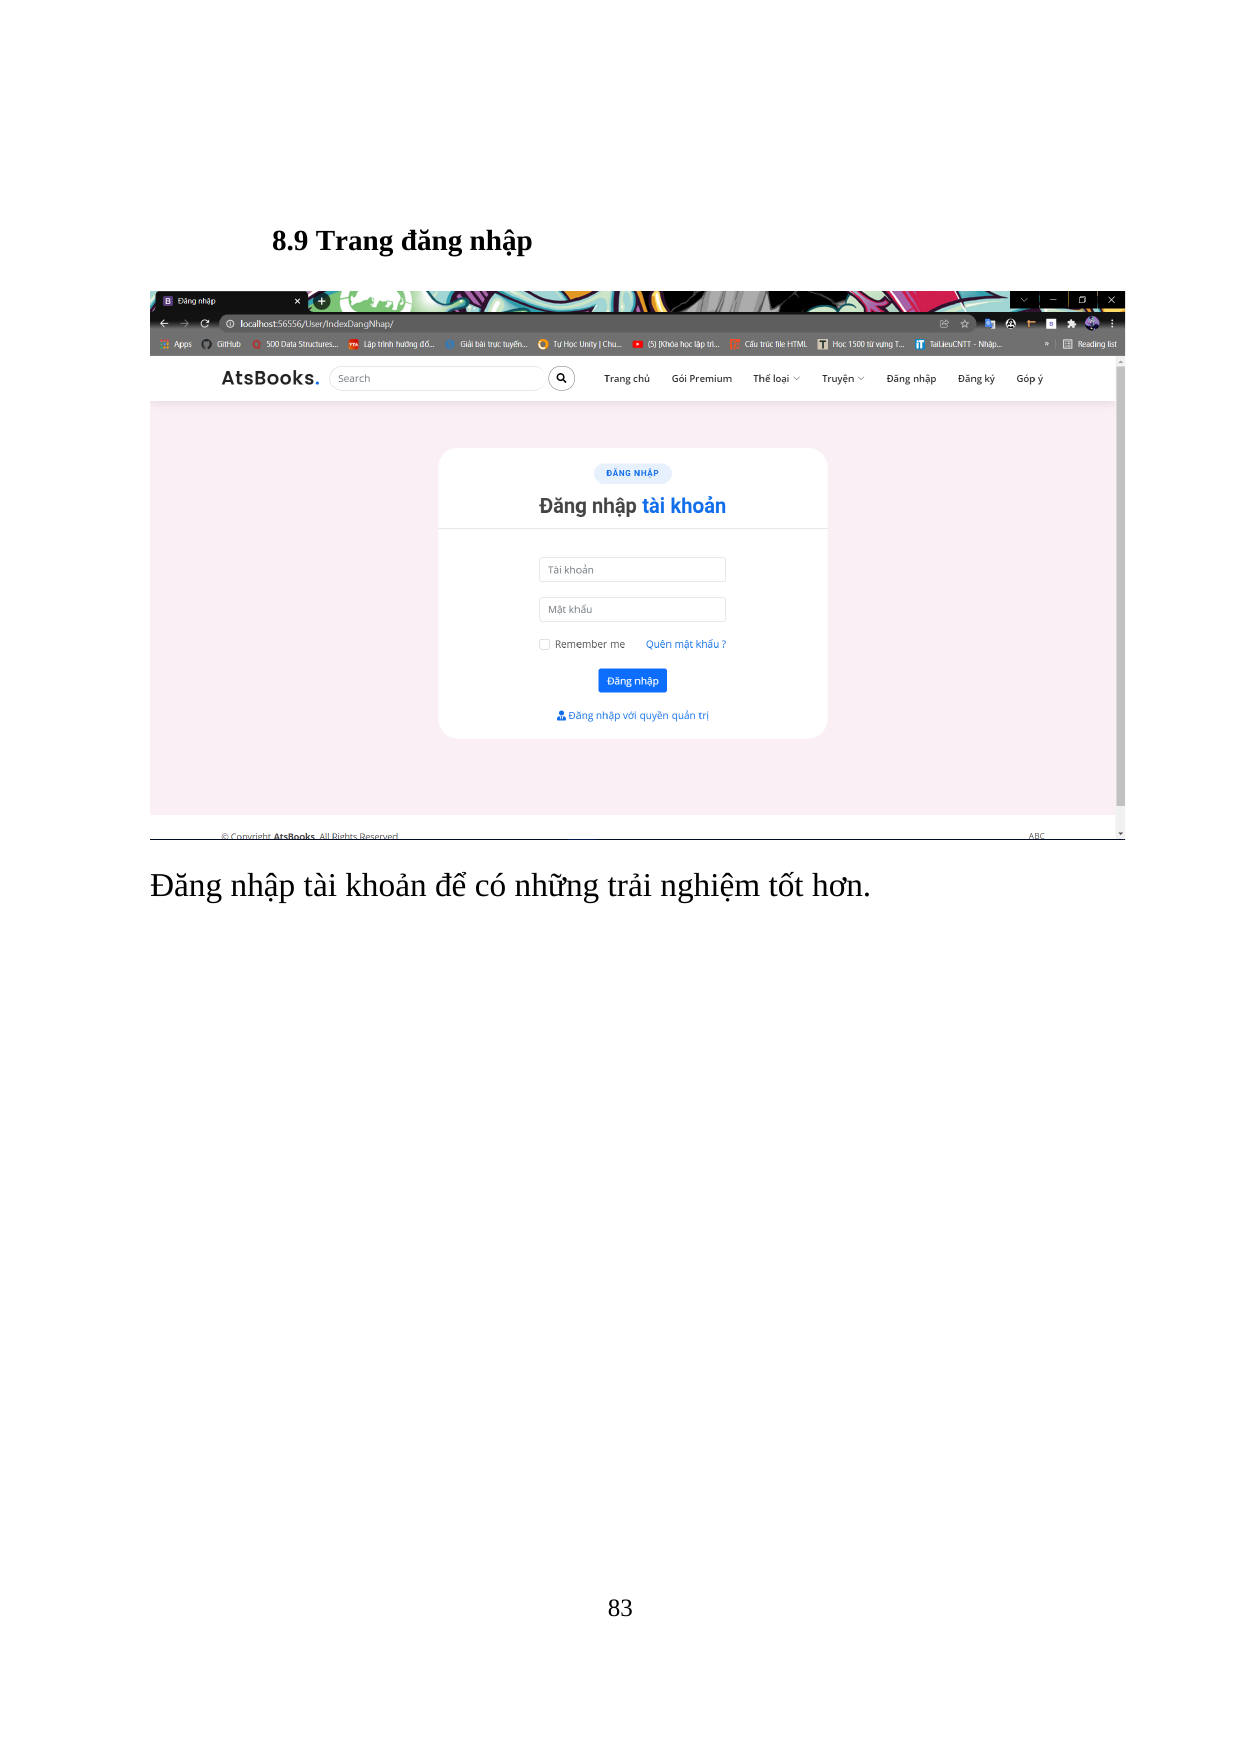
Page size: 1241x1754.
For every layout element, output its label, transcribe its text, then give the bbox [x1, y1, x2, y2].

subtitle Trang đăng nhập [272, 222, 1090, 259]
picture [150, 291, 1125, 840]
text Đăng nhập tài khoản để có những trải nghiệm tốt hơn. [150, 847, 1090, 922]
